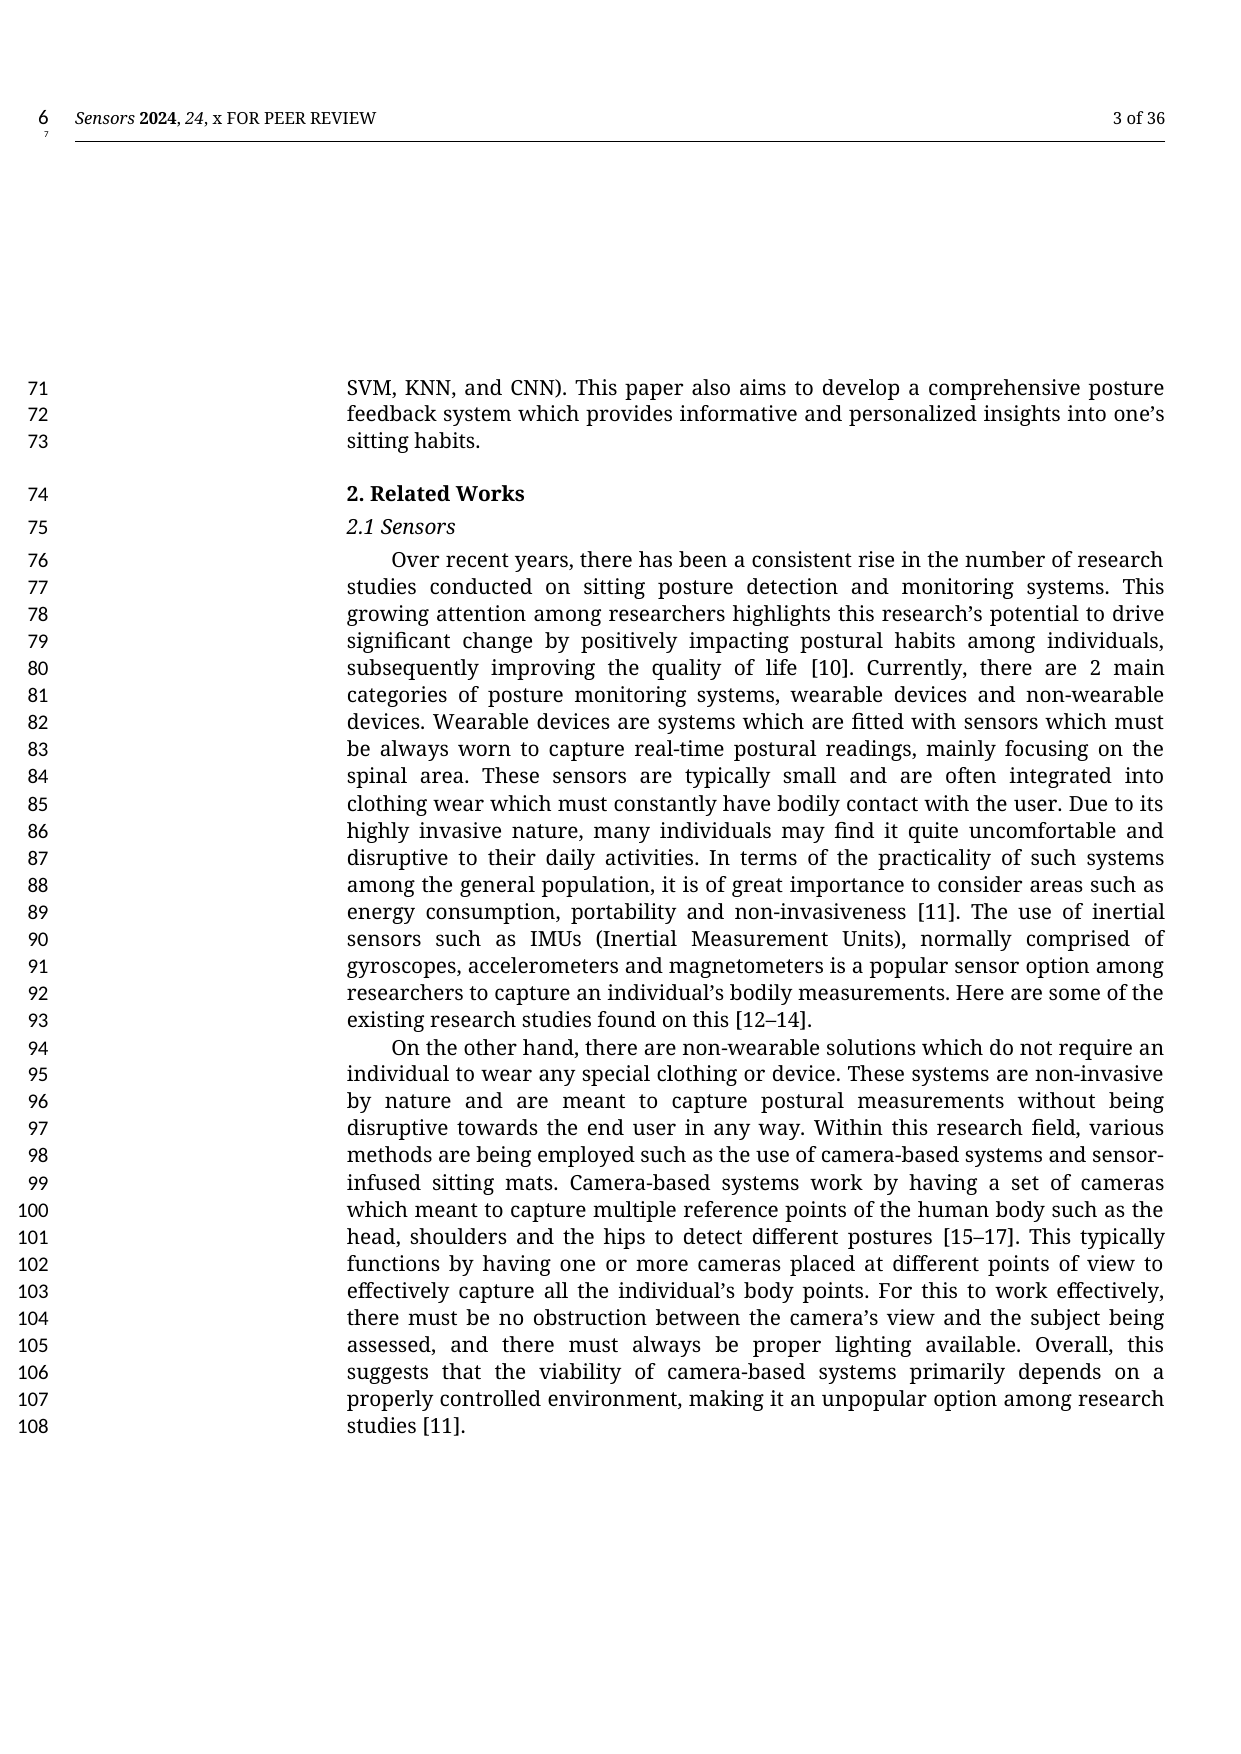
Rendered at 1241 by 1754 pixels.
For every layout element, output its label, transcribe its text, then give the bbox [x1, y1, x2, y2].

subtitle 2. Related Works [347, 480, 1165, 507]
text Over recent years, there has been a consistent rise in the number of research studies conducted on sitting posture detection and monitoring systems. This growing attention among researchers highlights this research’s potential to drive significant change by positively impacting postural habits among individuals, subsequently improving the quality of life [10]. Currently, there are 2 main categories of posture monitoring systems, wearable devices and non-wearable devices. Wearable devices are systems which are fitted with sensors which must be always worn to capture real-time postural readings, mainly focusing on the spinal area. These sensors are typically small and are often integrated into clothing wear which must constantly have bodily contact with the user. Due to its highly invasive nature, many individuals may find it quite uncomfortable and disruptive to their daily activities. In terms of the practicality of such systems among the general population, it is of great importance to consider areas such as energy consumption, portability and non-invasiveness [11]. The use of inertial sensors such as IMUs (Inertial Measurement Units), normally comprised of gyroscopes, accelerometers and magnetometers is a popular sensor option among researchers to capture an individual’s bodily measurements. Here are some of the existing research studies found on this [12–14]. [347, 546, 1165, 1034]
subtitle 2.1 Sensors [347, 513, 1165, 540]
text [347, 374, 1165, 455]
text On the other hand, there are non-wearable solutions which do not require an individual to wear any special clothing or device. These systems are non-invasive by nature and are meant to capture postural measurements without being disruptive towards the end user in any way. Within this research field, various methods are being employed such as the use of camera-based systems and sensor-infused sitting mats. Camera-based systems work by having a set of cameras which meant to capture multiple reference points of the human body such as the head, shoulders and the hips to detect different postures [15–17]. This typically functions by having one or more cameras placed at different points of view to effectively capture all the individual’s body points. For this to work effectively, there must be no obstruction between the camera’s view and the subject being assessed, and there must always be proper lighting available. Overall, this suggests that the viability of camera-based systems primarily depends on a properly controlled environment, making it an unpopular option among research studies [11]. [347, 1034, 1165, 1440]
